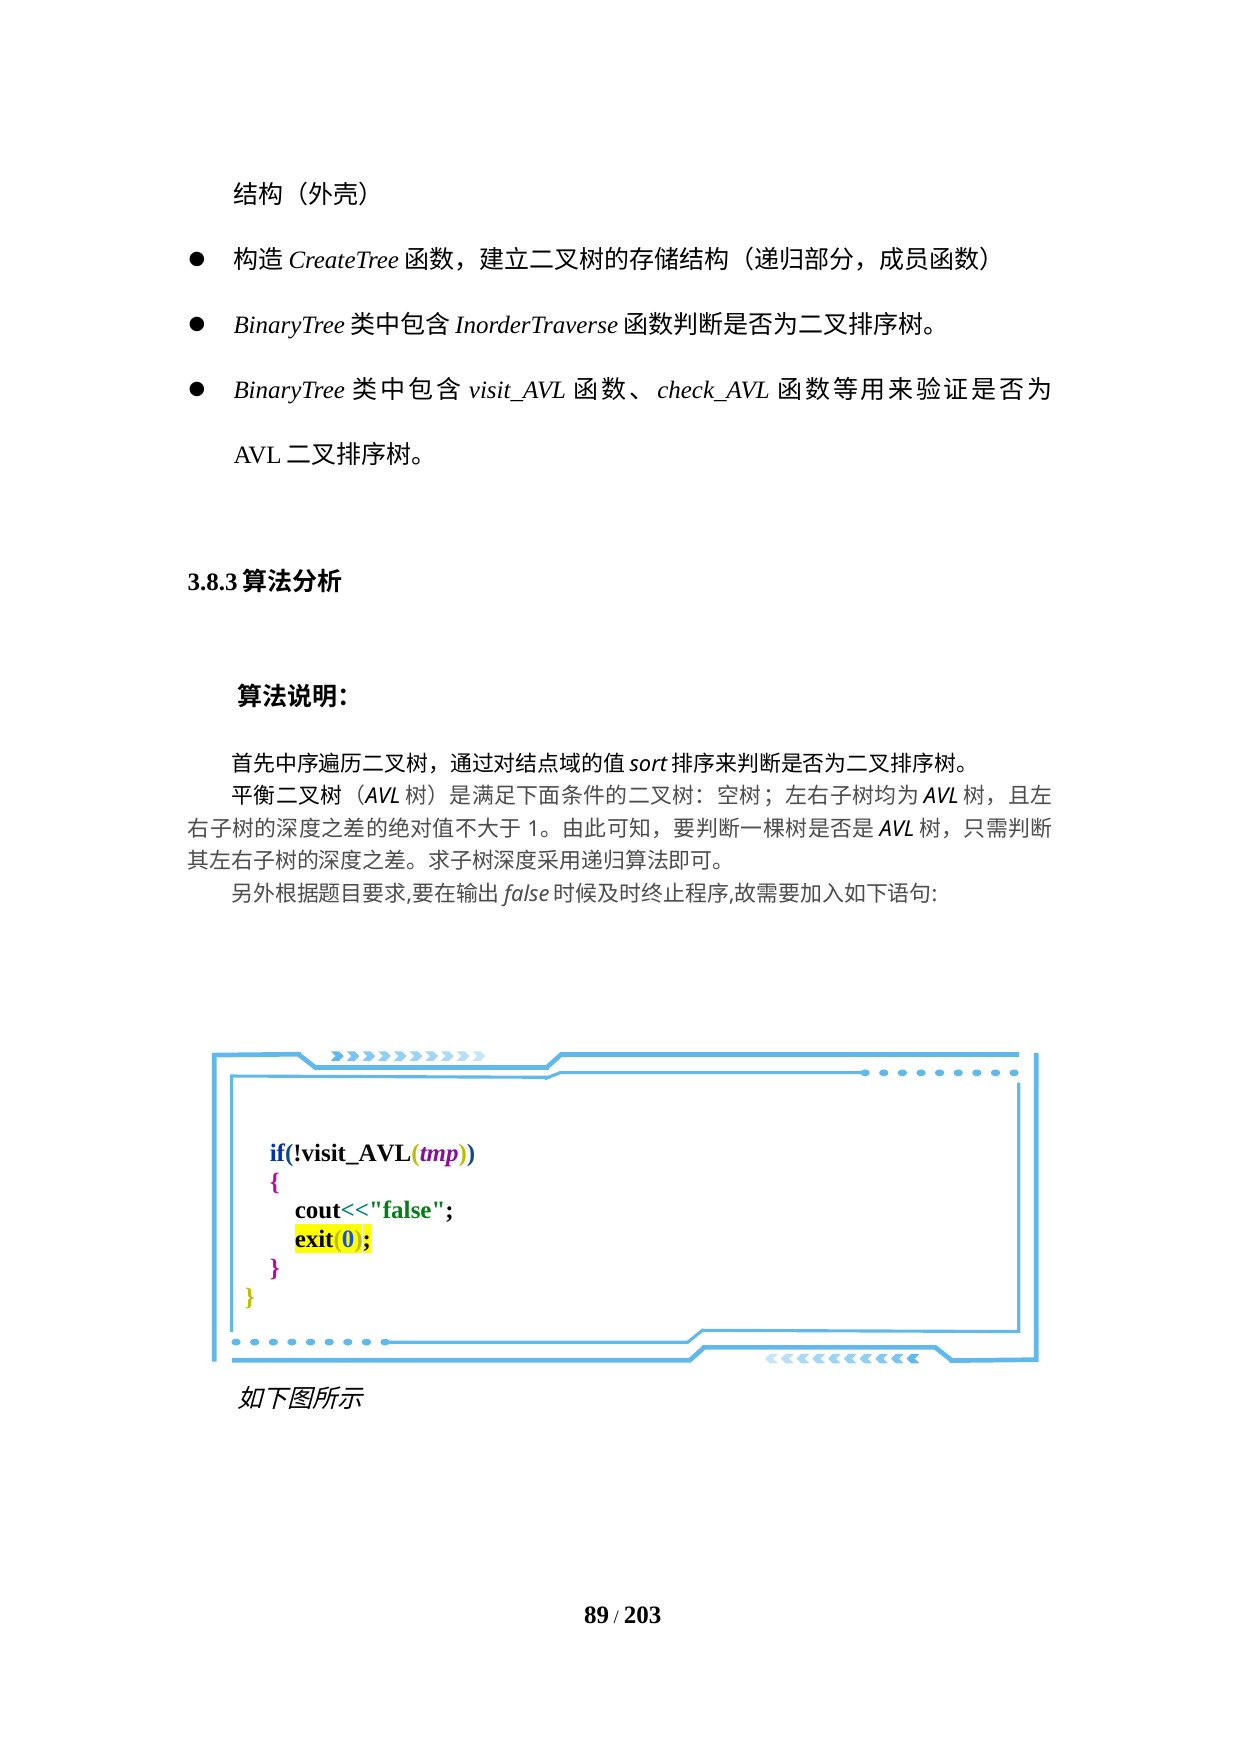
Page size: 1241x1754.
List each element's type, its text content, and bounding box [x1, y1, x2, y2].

list BinaryTree类中包含InorderTraverse函数判断是否为二叉排序树。 [187, 290, 1053, 355]
text 平衡二叉树（AVL树）是满足下面条件的二叉树：空树；左右子树均为AVL树，且左右子树的深度之差的绝对值不大于1。由此可知，要判断一棵树是否是AVL树，只需判断其左右子树的深度之差。求子树深度采用递归算法即可。 [187, 778, 1053, 875]
text 算法说明： [187, 662, 1053, 727]
text 首先中序遍历二叉树，通过对结点域的值sort排序来判断是否为二叉排序树。 [187, 745, 1053, 778]
text 另外根据题目要求,要在输出false时候及时终止程序,故需要加入如下语句: [187, 875, 1053, 908]
text 3.8.3算法分析 [187, 547, 1053, 612]
list BinaryTree类中包含visit_AVL函数、check_AVL函数等用来验证是否为AVL二叉排序树。 [187, 355, 1053, 485]
text 如下图所示 [187, 1364, 1053, 1429]
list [187, 160, 1053, 225]
list 构造CreateTree函数，建立二叉树的存储结构（递归部分，成员函数） [187, 225, 1053, 290]
